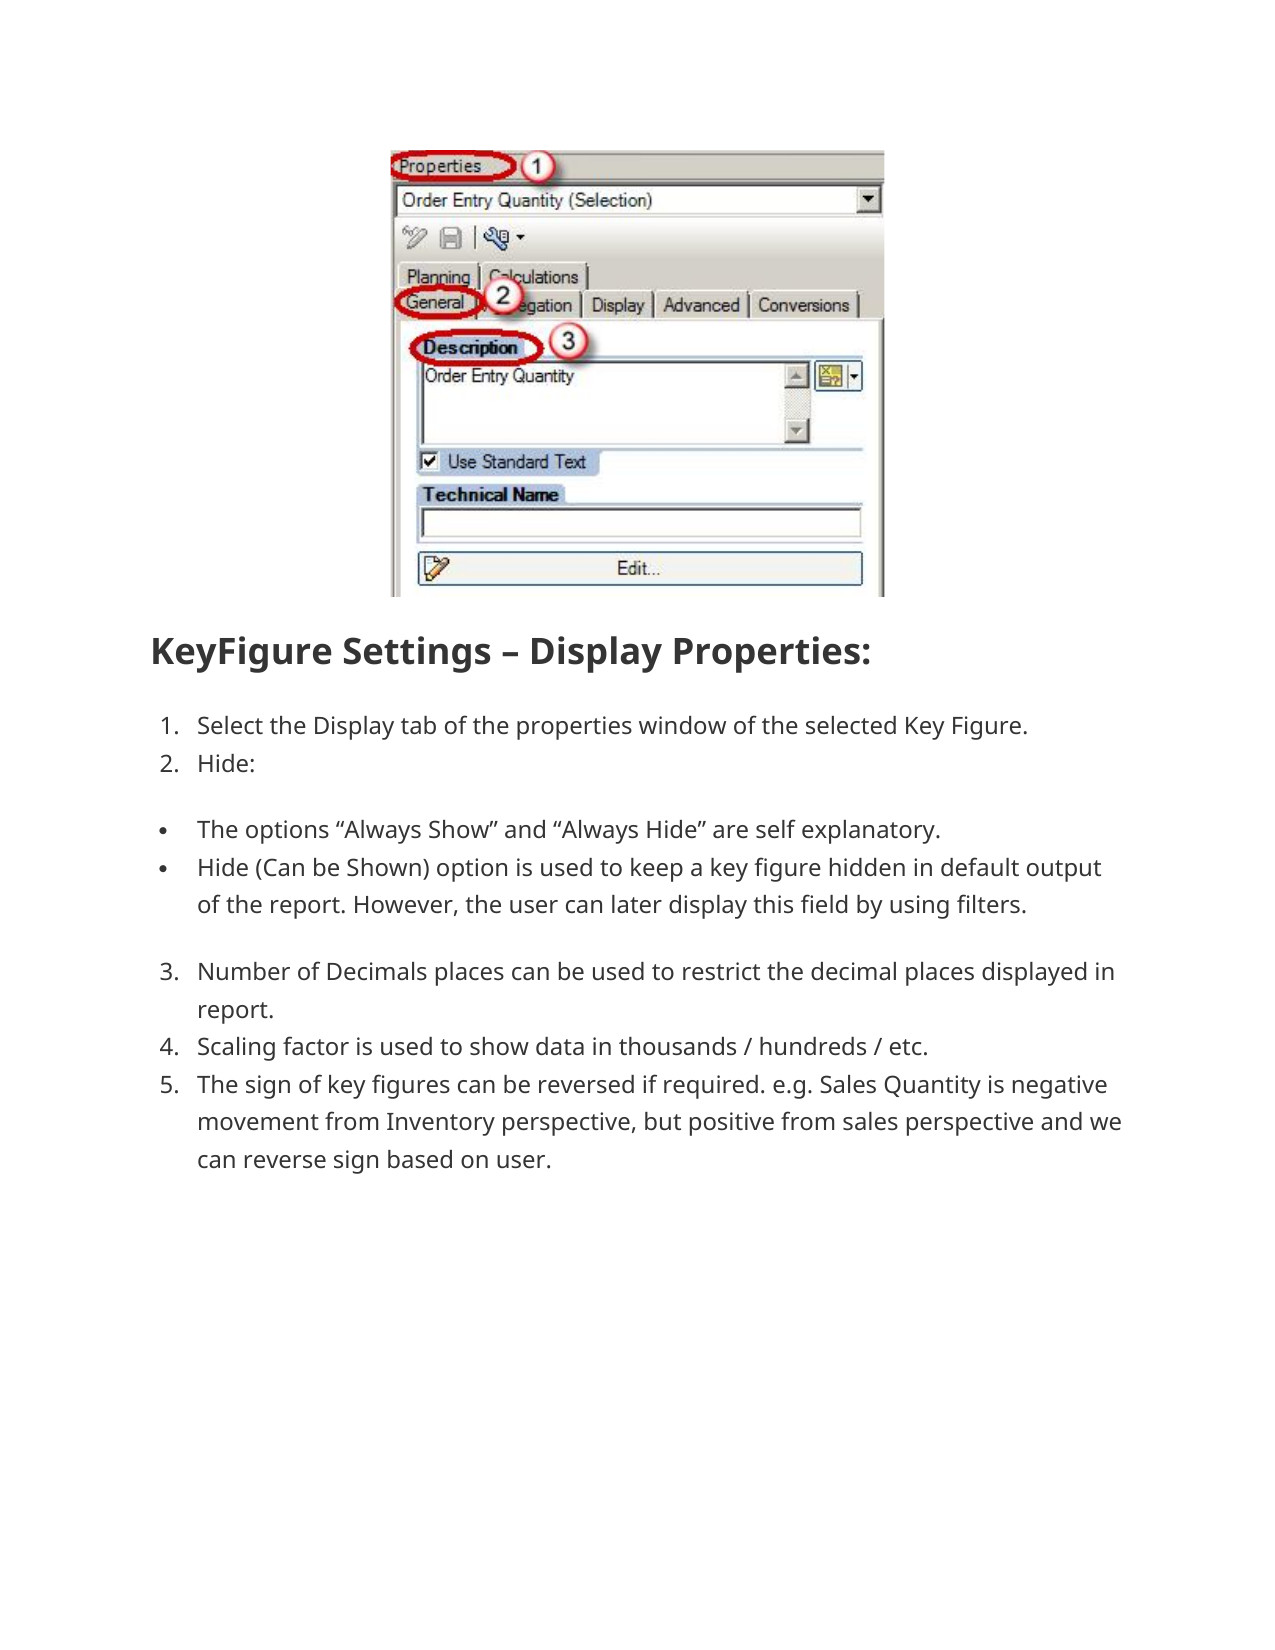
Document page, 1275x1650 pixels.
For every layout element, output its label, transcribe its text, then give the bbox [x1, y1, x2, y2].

list Hide (Can be Shown) option is used to keep a key figure hidden in default output of the report. However, the user can later display this field by using filters. [159, 846, 1125, 921]
list Select the Display tab of the properties window of the selected Key Figure. [159, 704, 1125, 742]
list Scaling factor is used to show data in thousands / hundreds / etc. [159, 1025, 1125, 1062]
list Hide: [159, 742, 1125, 779]
list The sign of key figures can be reversed if required. e.g. Sales Quantity is negative movement from Inventory perspective, but positive from sales perspective and we can reverse sign based on user. [159, 1062, 1125, 1175]
picture [390, 150, 885, 597]
list The options “Always Show” and “Always Hide” are self explanatory. [159, 808, 1125, 846]
text KeyFigure Settings – Display Properties: [150, 612, 1125, 675]
list Number of Decimals places can be used to restrict the decimal places displayed in report. [159, 950, 1125, 1025]
